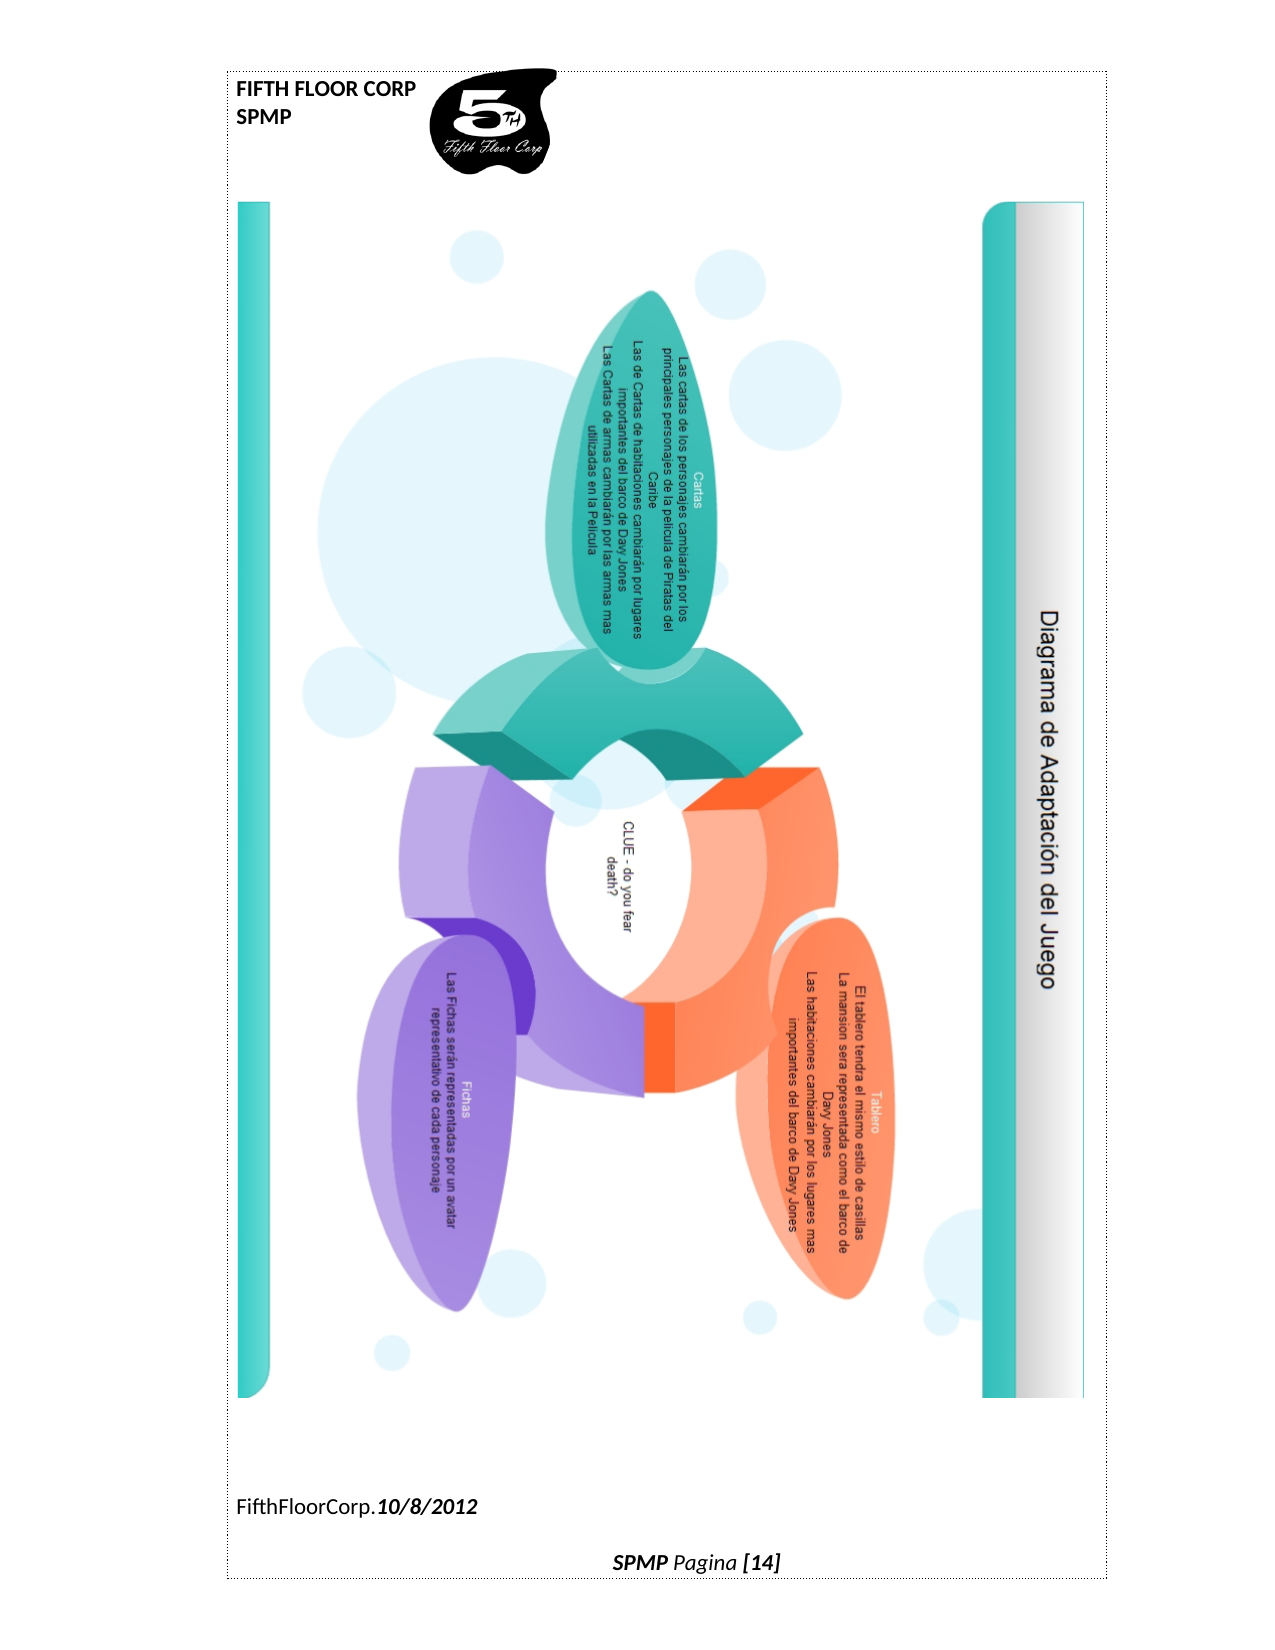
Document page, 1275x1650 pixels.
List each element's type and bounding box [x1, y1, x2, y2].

picture [423, 60, 558, 178]
picture [238, 203, 1084, 1398]
